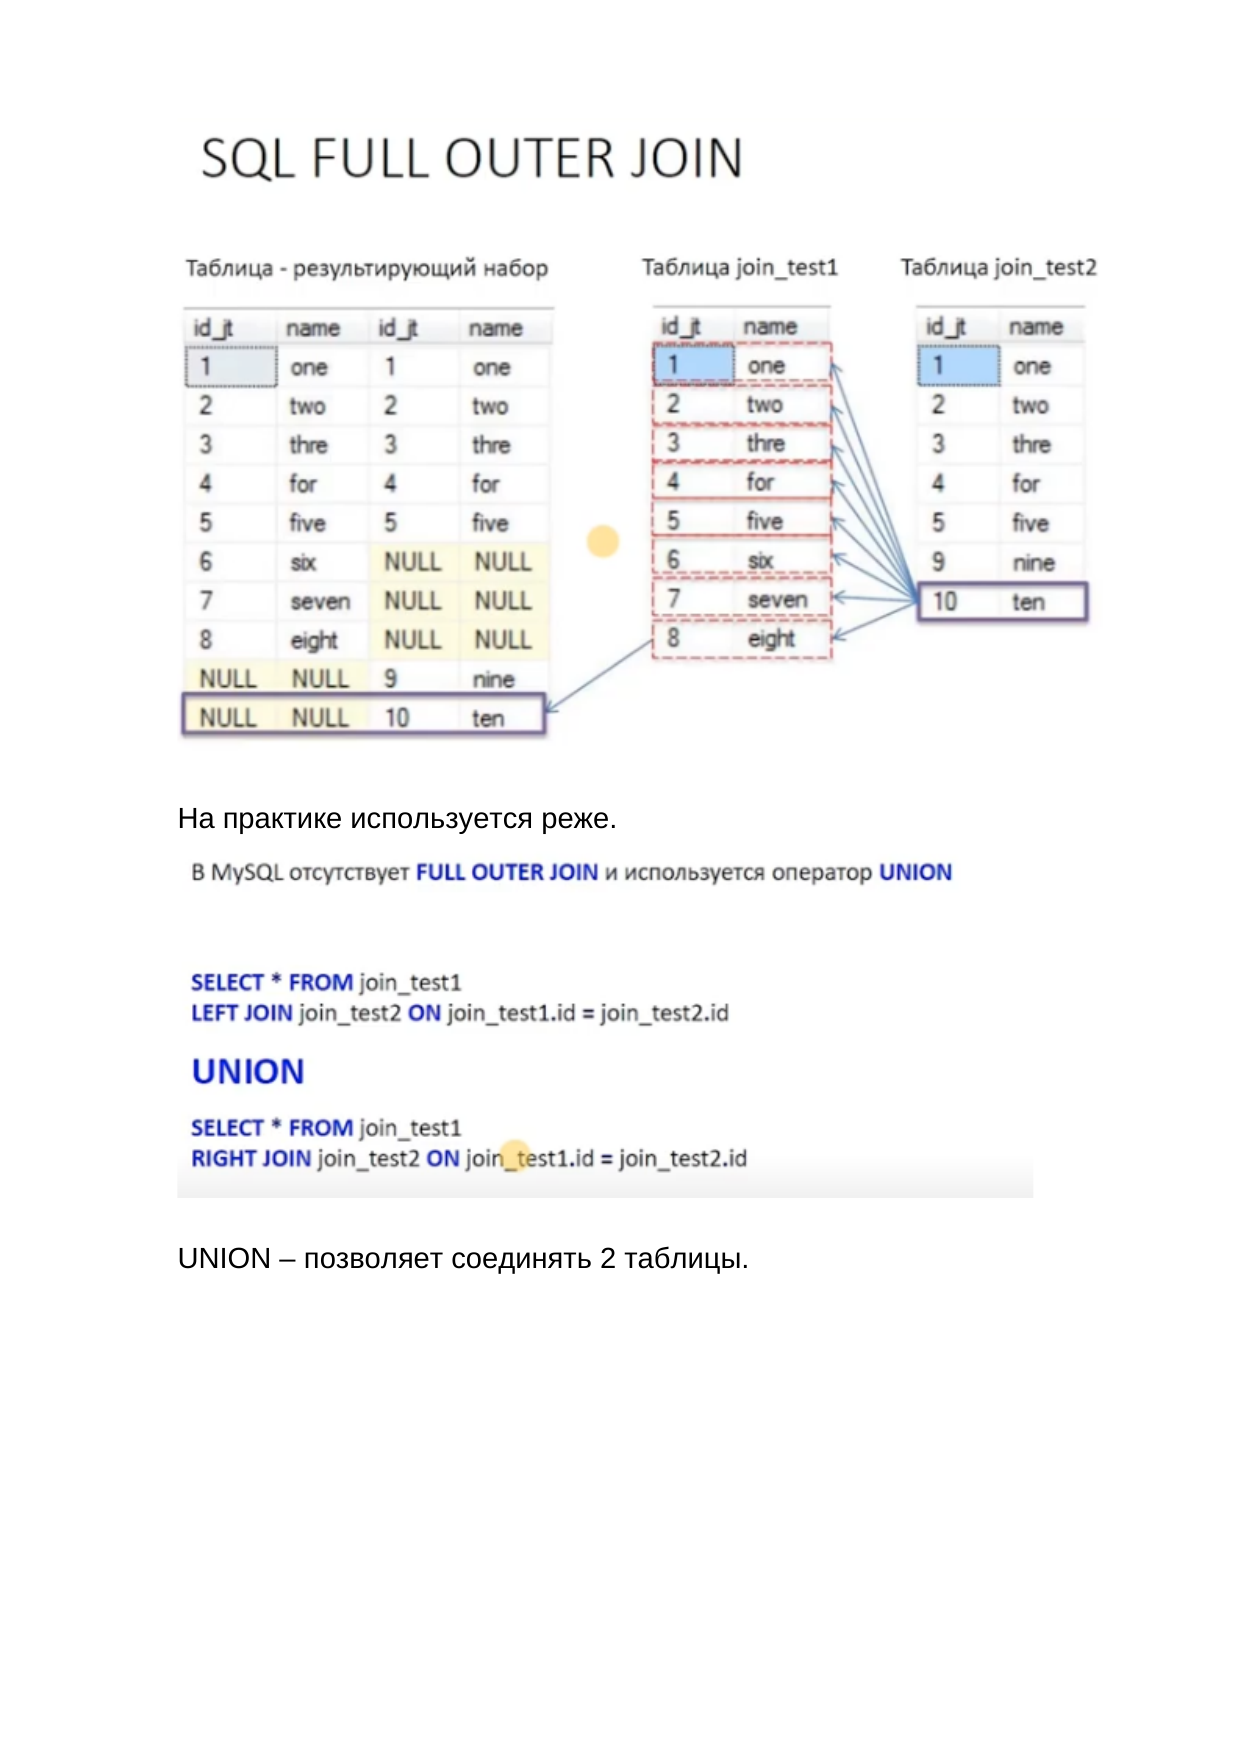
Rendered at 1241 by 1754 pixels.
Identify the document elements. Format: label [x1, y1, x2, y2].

picture [177, 838, 1034, 1198]
picture [177, 118, 1121, 758]
text [177, 118, 1152, 1275]
